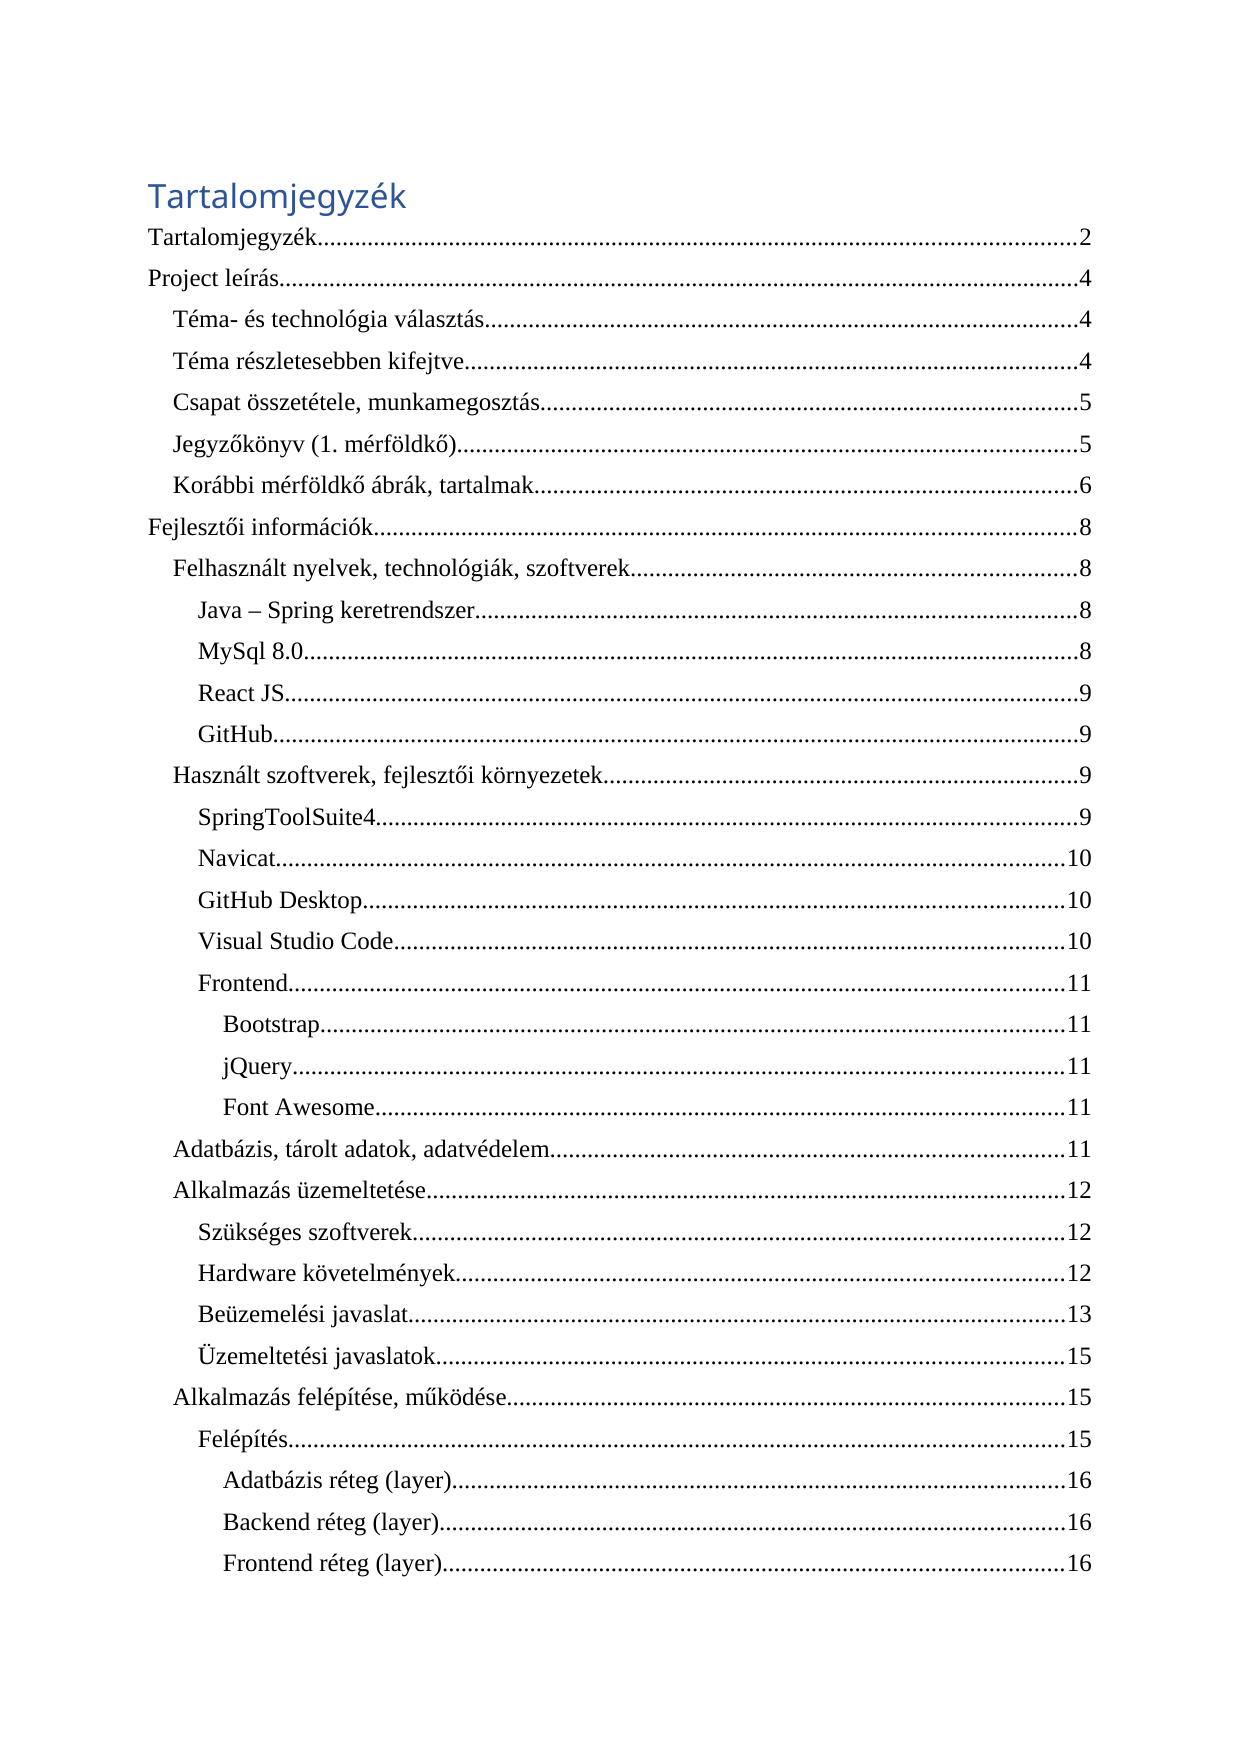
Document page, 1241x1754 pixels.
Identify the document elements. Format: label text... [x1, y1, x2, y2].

text MySql 8.0 8 [198, 636, 1093, 665]
text Üzemeltetési javaslatok 15 [198, 1341, 1093, 1370]
text Felhasznált nyelvek, technológiák, szoftverek 8 [173, 553, 1093, 582]
text Navicat 10 [198, 843, 1093, 872]
text Alkalmazás üzemeltetése 12 [173, 1175, 1093, 1204]
text Font Awesome 11 [223, 1092, 1093, 1121]
text React JS 9 [198, 678, 1093, 706]
text Tartalomjegyzék 2 [148, 222, 1093, 250]
text Java – Spring keretrendszer 8 [198, 595, 1093, 623]
text Frontend 11 [198, 968, 1093, 997]
text Jegyzőkönyv (1. mérföldkő) 5 [173, 429, 1093, 458]
text Használt szoftverek, fejlesztői környezetek 9 [173, 761, 1093, 789]
text SpringToolSuite4 9 [198, 802, 1093, 831]
text Frontend réteg (layer) 16 [223, 1548, 1093, 1577]
text Korábbi mérföldkő ábrák, tartalmak 6 [173, 470, 1093, 499]
text Alkalmazás felépítése, működése 15 [173, 1382, 1093, 1411]
subtitle Tartalomjegyzék [148, 173, 1093, 218]
text GitHub Desktop 10 [198, 885, 1093, 914]
text Csapat összetétele, munkamegosztás 5 [173, 387, 1093, 416]
text Téma részletesebben kifejtve 4 [173, 346, 1093, 375]
text Hardware követelmények 12 [198, 1258, 1093, 1287]
text Adatbázis réteg (layer) 16 [223, 1465, 1093, 1494]
text Adatbázis, tárolt adatok, adatvédelem 11 [173, 1134, 1093, 1162]
text Felépítés 15 [198, 1424, 1093, 1453]
text Bootstrap 11 [223, 1009, 1093, 1038]
text Backend réteg (layer) 16 [223, 1507, 1093, 1536]
text Szükséges szoftverek 12 [198, 1217, 1093, 1245]
text Visual Studio Code 10 [198, 926, 1093, 955]
text GitHub 9 [198, 719, 1093, 748]
text Fejlesztői információk 8 [148, 512, 1093, 541]
text Beüzemelési javaslat 13 [198, 1299, 1093, 1328]
text Project leírás 4 [148, 263, 1093, 292]
text jQuery 11 [223, 1051, 1093, 1079]
text Téma- és technológia választás 4 [173, 304, 1093, 333]
